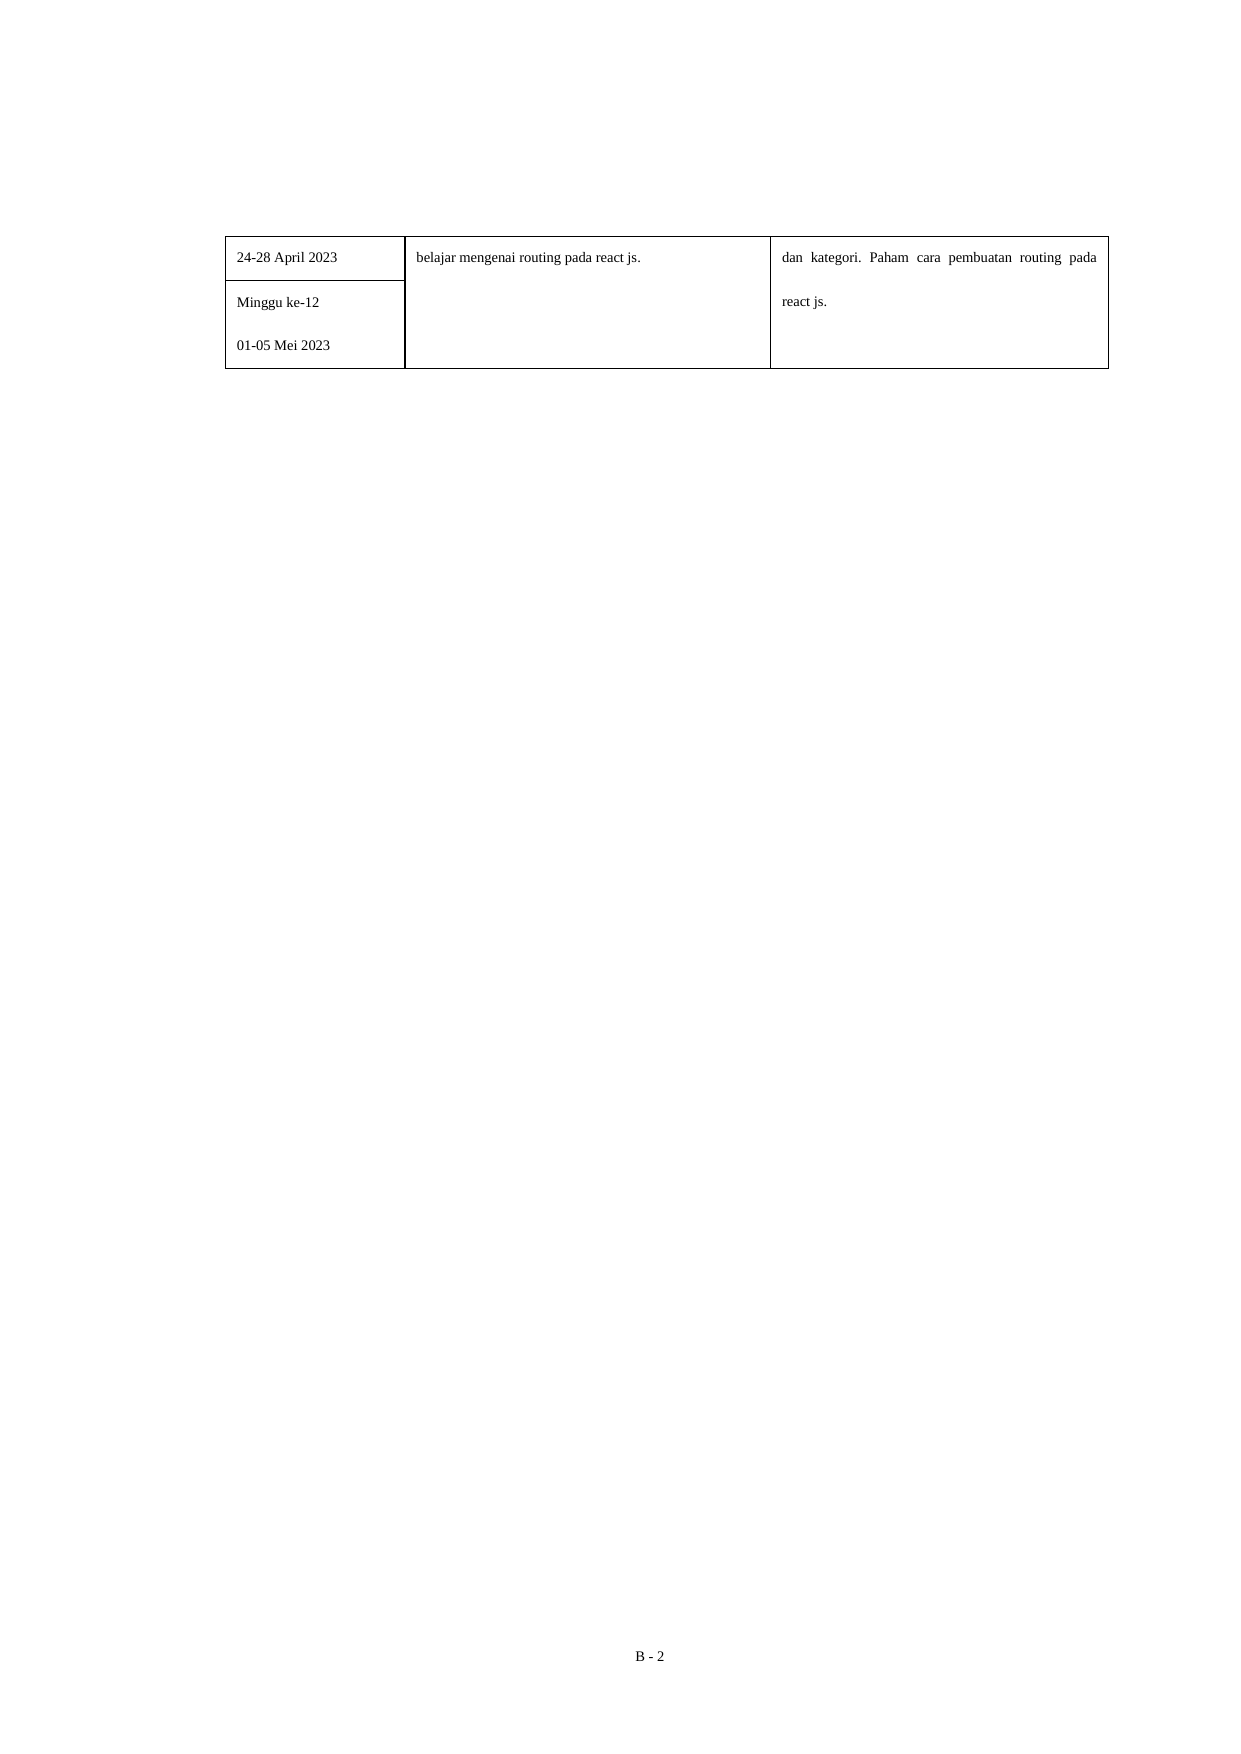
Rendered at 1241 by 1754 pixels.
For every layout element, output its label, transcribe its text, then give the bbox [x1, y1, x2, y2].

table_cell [406, 237, 770, 367]
table_cell Minggu ke-12 01-05 Mei 2023 [226, 281, 404, 367]
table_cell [226, 237, 404, 280]
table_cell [771, 237, 1108, 367]
